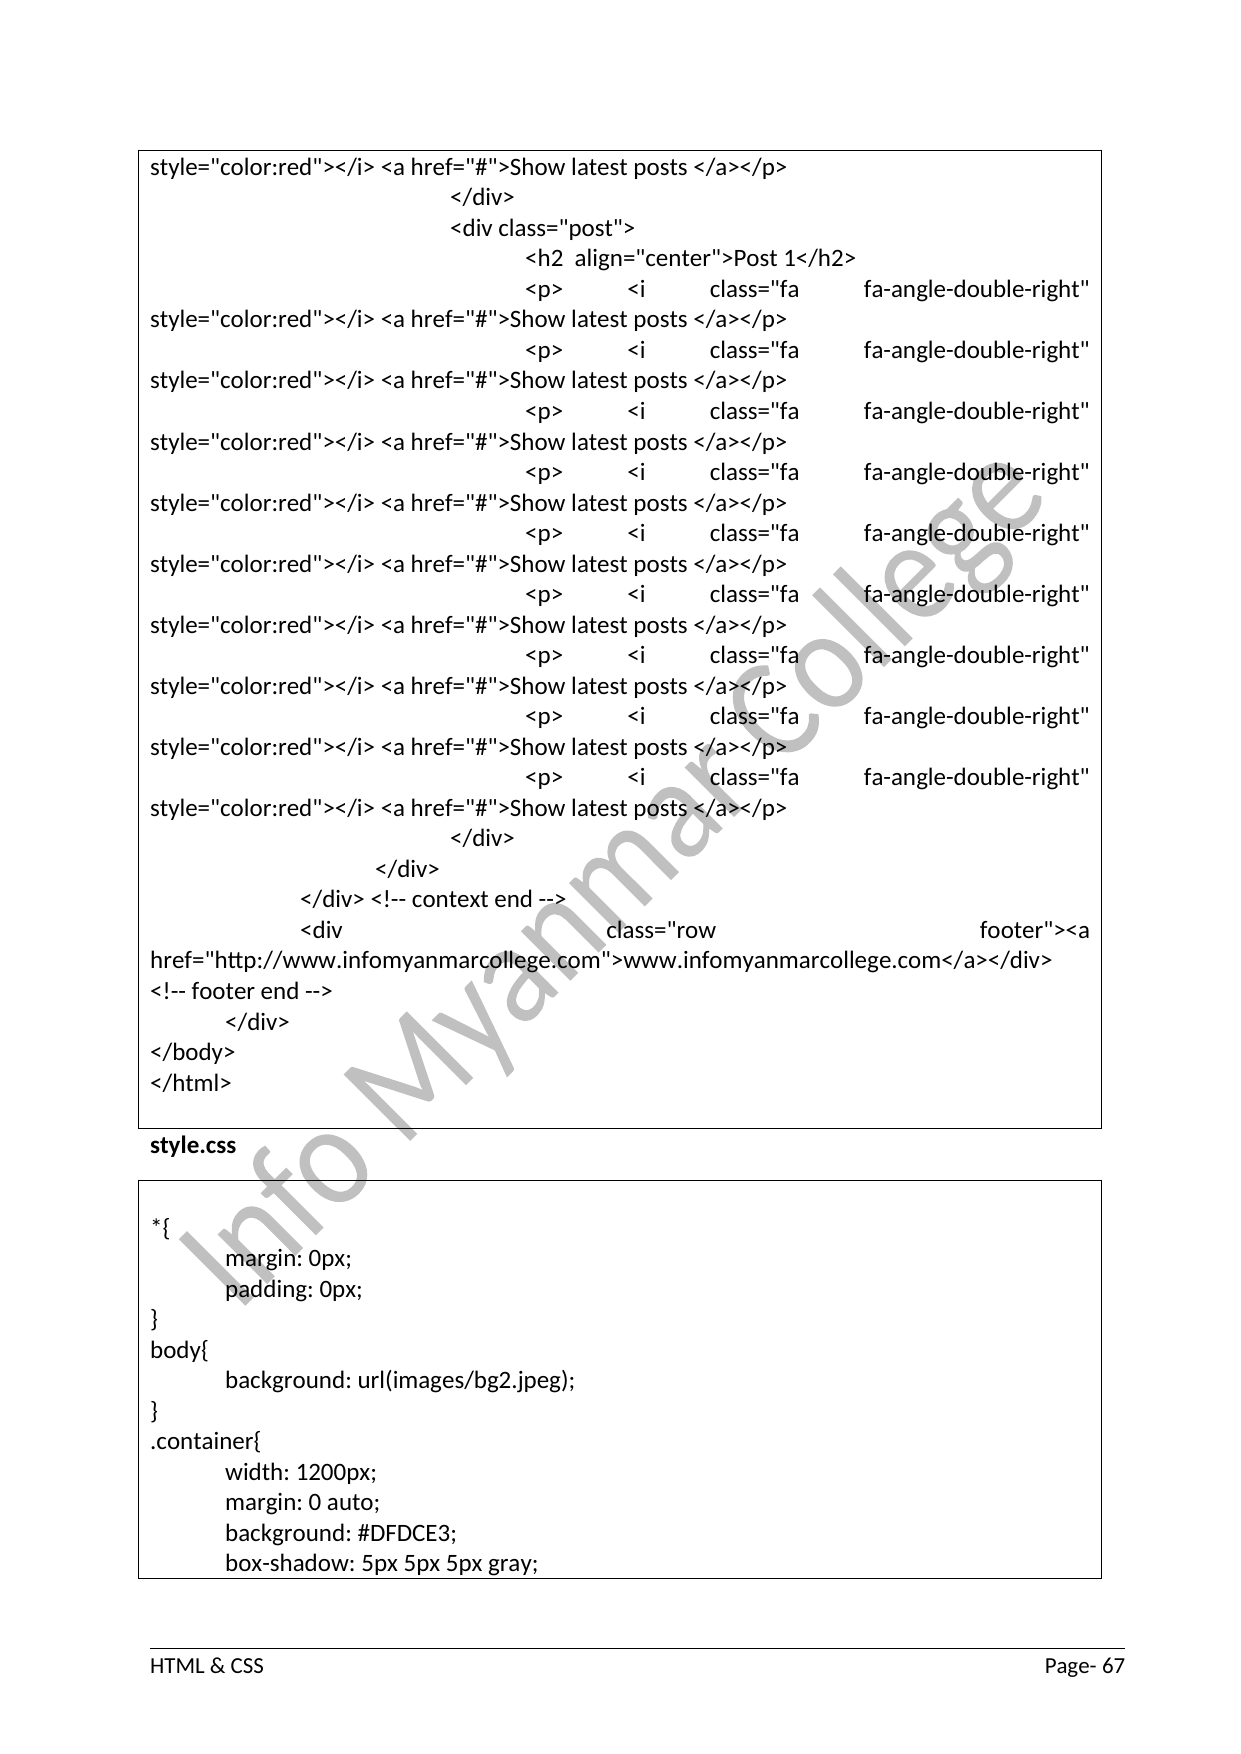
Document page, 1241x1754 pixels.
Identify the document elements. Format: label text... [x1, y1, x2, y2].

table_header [139, 151, 1101, 1128]
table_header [139, 1181, 1101, 1578]
text style.css [150, 1129, 1090, 1159]
